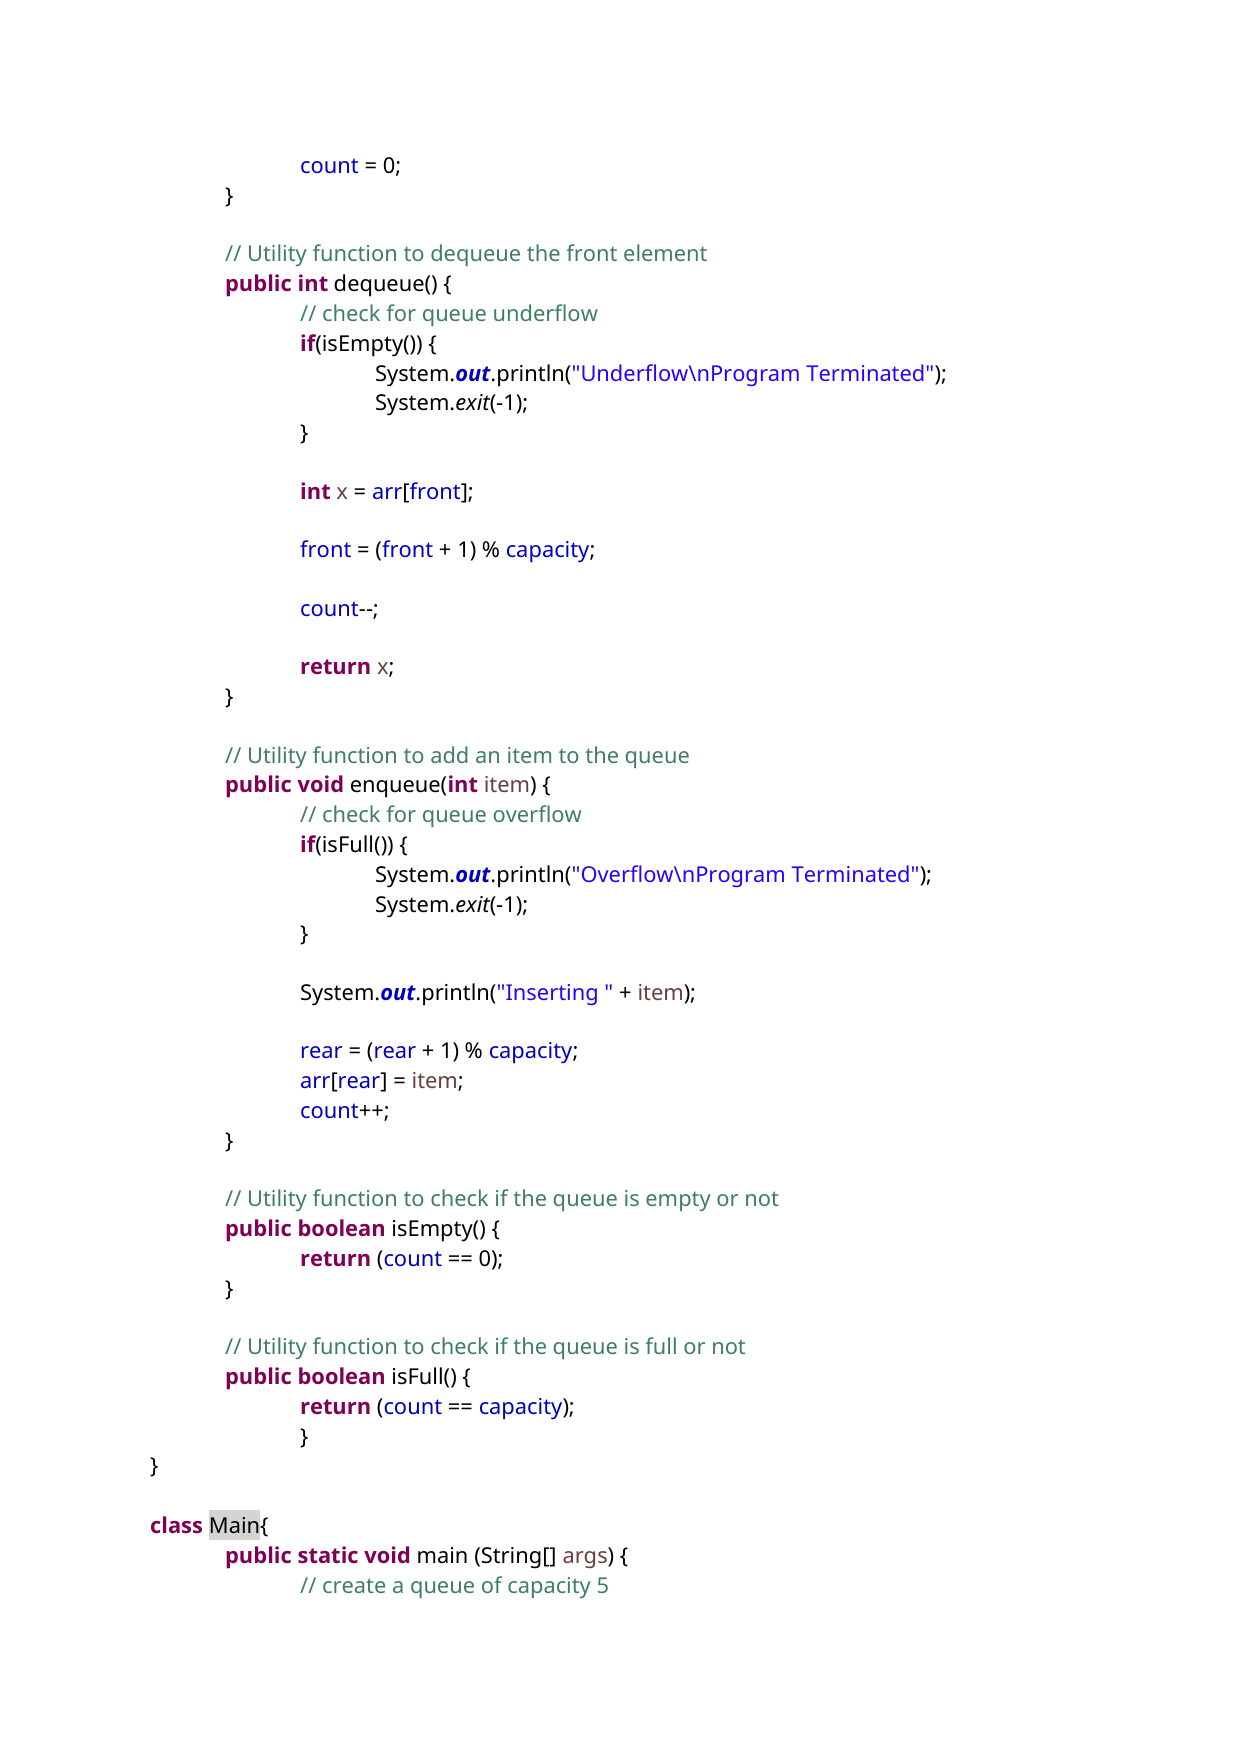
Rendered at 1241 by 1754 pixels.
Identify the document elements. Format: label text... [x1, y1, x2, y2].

text } [150, 417, 1090, 447]
text // Utility function to dequeue the front element [150, 238, 1090, 268]
text } [150, 180, 1090, 209]
text class Main{ [150, 1510, 209, 1540]
text } [150, 918, 1090, 948]
text front = (front + 1) % capacity; [150, 534, 1090, 564]
text return (count == capacity); [150, 1391, 1090, 1421]
text public int dequeue() { [150, 268, 1090, 298]
text return (count == 0); [150, 1243, 1090, 1273]
text public static void main (String[] args) { [150, 1540, 1090, 1569]
text } [150, 1125, 1090, 1154]
text System.exit(-1); [150, 888, 1090, 918]
text count++; [150, 1095, 1090, 1125]
text // Utility function to check if the queue is full or not [150, 1331, 1090, 1361]
text count--; [150, 593, 1090, 622]
text public boolean isFull() { [150, 1361, 1090, 1391]
text rear = (rear + 1) % capacity; [150, 1035, 1090, 1065]
text public void enqueue(int item) { [150, 769, 1090, 799]
text System.exit(-1); [150, 387, 1090, 417]
text // check for queue underflow [150, 298, 1090, 328]
text class Main{ [260, 1510, 1090, 1540]
text } [150, 1273, 1090, 1302]
text // Utility function to add an item to the queue [150, 739, 1090, 769]
text // create a queue of capacity 5 [150, 1569, 1090, 1599]
text count = 0; [150, 150, 1090, 180]
text return x; [150, 651, 1090, 681]
text } [150, 1450, 1090, 1480]
text System.out.println("Inserting " + item); [150, 977, 1090, 1007]
text if(isEmpty()) { [150, 328, 1090, 357]
text arr[rear] = item; [150, 1065, 1090, 1095]
text System.out.println("Underflow\nProgram Terminated"); [150, 357, 1090, 387]
text System.out.println("Overflow\nProgram Terminated"); [150, 859, 1090, 888]
text // check for queue overflow [150, 799, 1090, 829]
text } [150, 681, 1090, 711]
text // Utility function to check if the queue is empty or not [150, 1183, 1090, 1213]
text public boolean isEmpty() { [150, 1213, 1090, 1243]
text } [150, 1421, 1090, 1450]
text int x = arr[front]; [150, 476, 1090, 505]
text if(isFull()) { [150, 829, 1090, 859]
